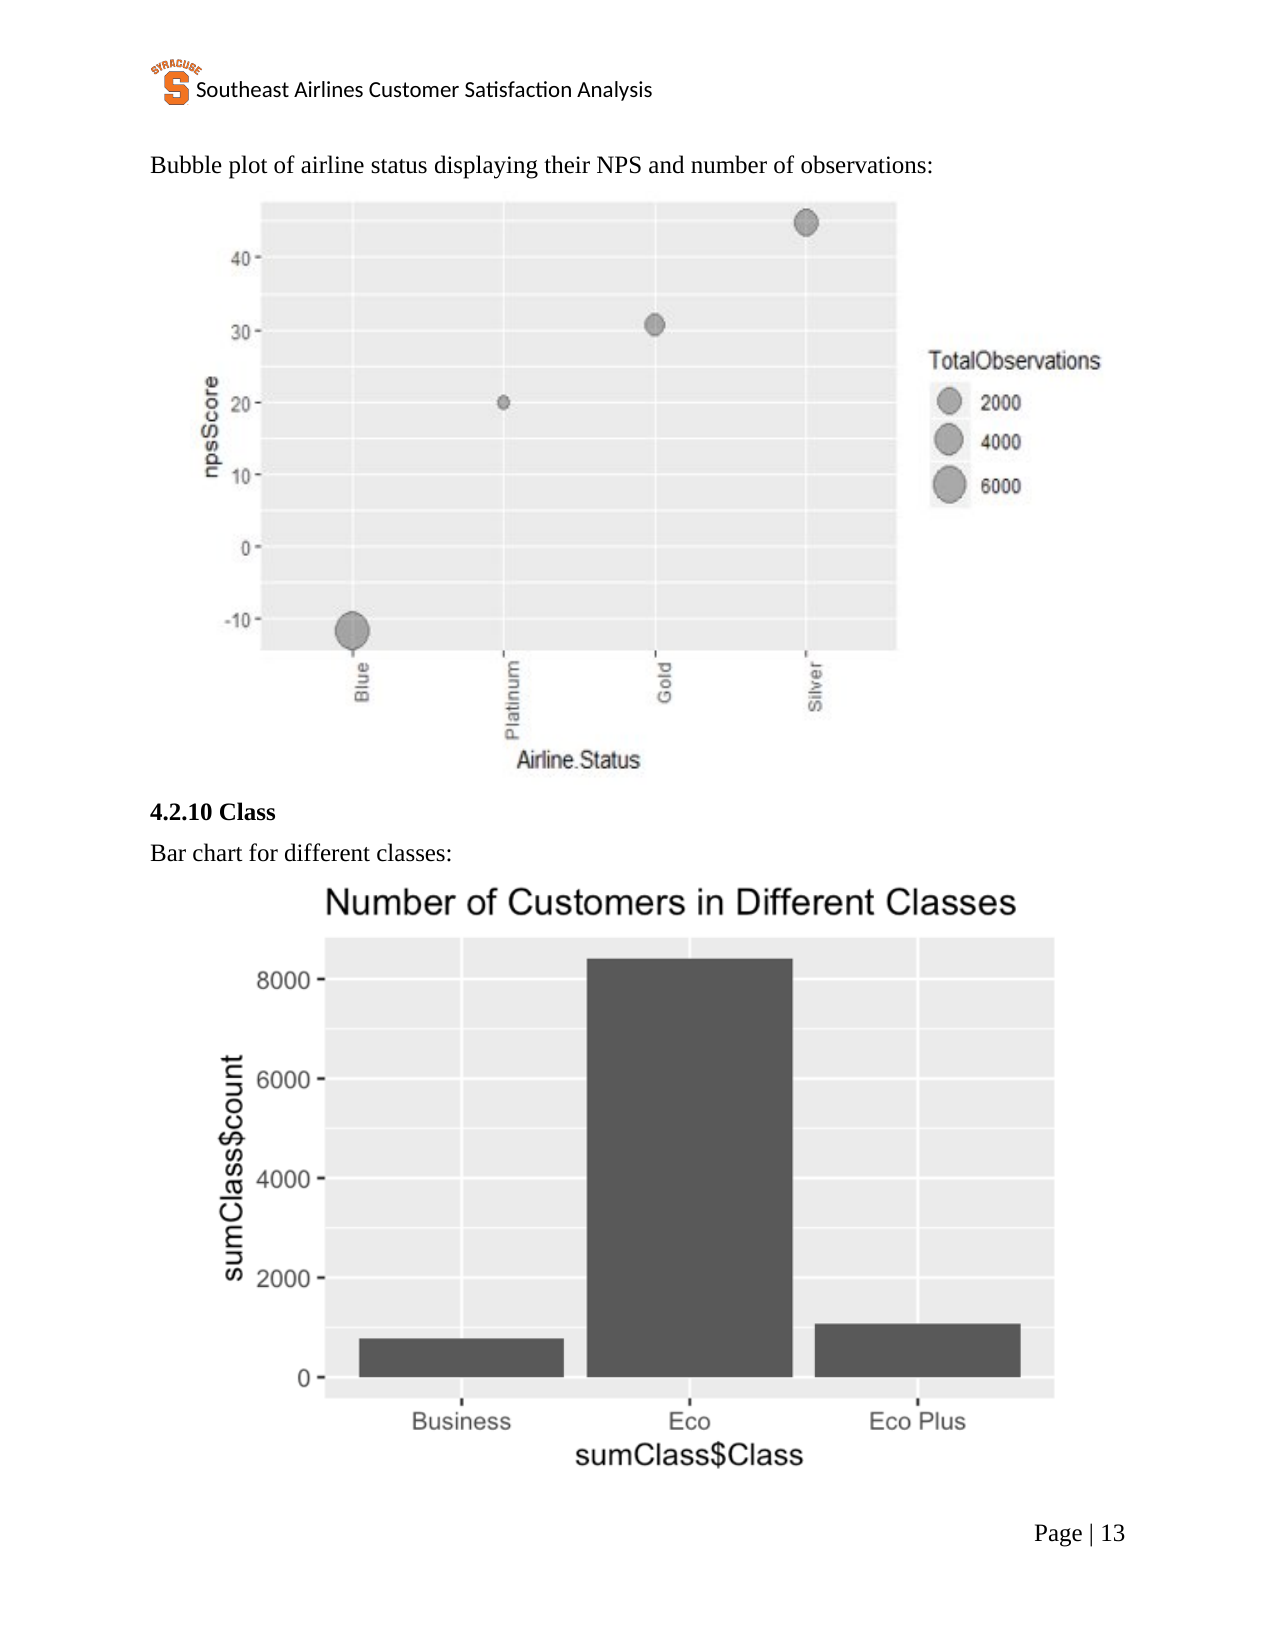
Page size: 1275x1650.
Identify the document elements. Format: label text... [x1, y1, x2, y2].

picture [150, 58, 203, 109]
text Bar chart for different classes: [150, 838, 1125, 867]
subtitle 4.2.10 Class [150, 797, 1125, 825]
text Bubble plot of airline status displaying their NPS and number of observations: [150, 150, 1125, 179]
picture [189, 191, 1123, 785]
picture [209, 879, 1066, 1480]
